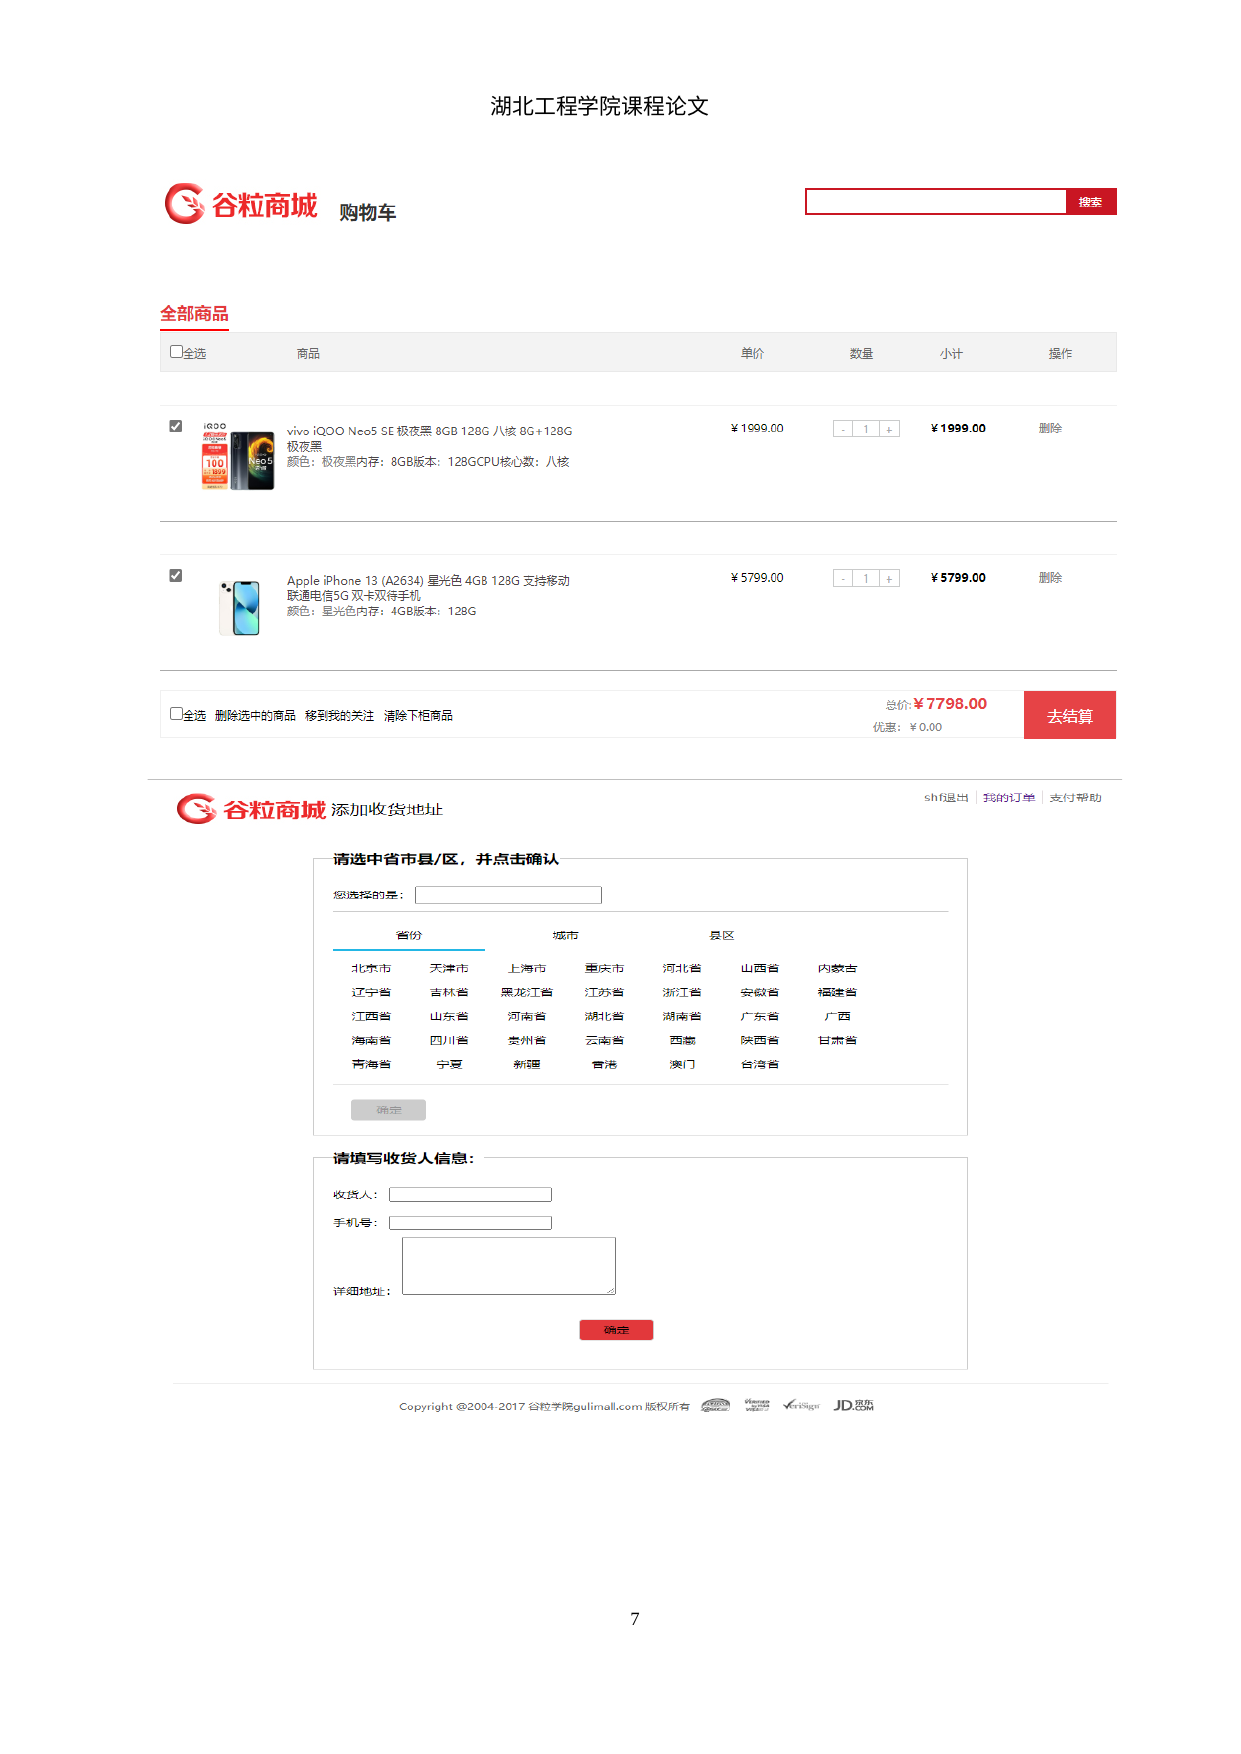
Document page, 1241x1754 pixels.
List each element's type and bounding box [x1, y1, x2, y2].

picture [147, 779, 1123, 1422]
picture [147, 162, 1135, 748]
